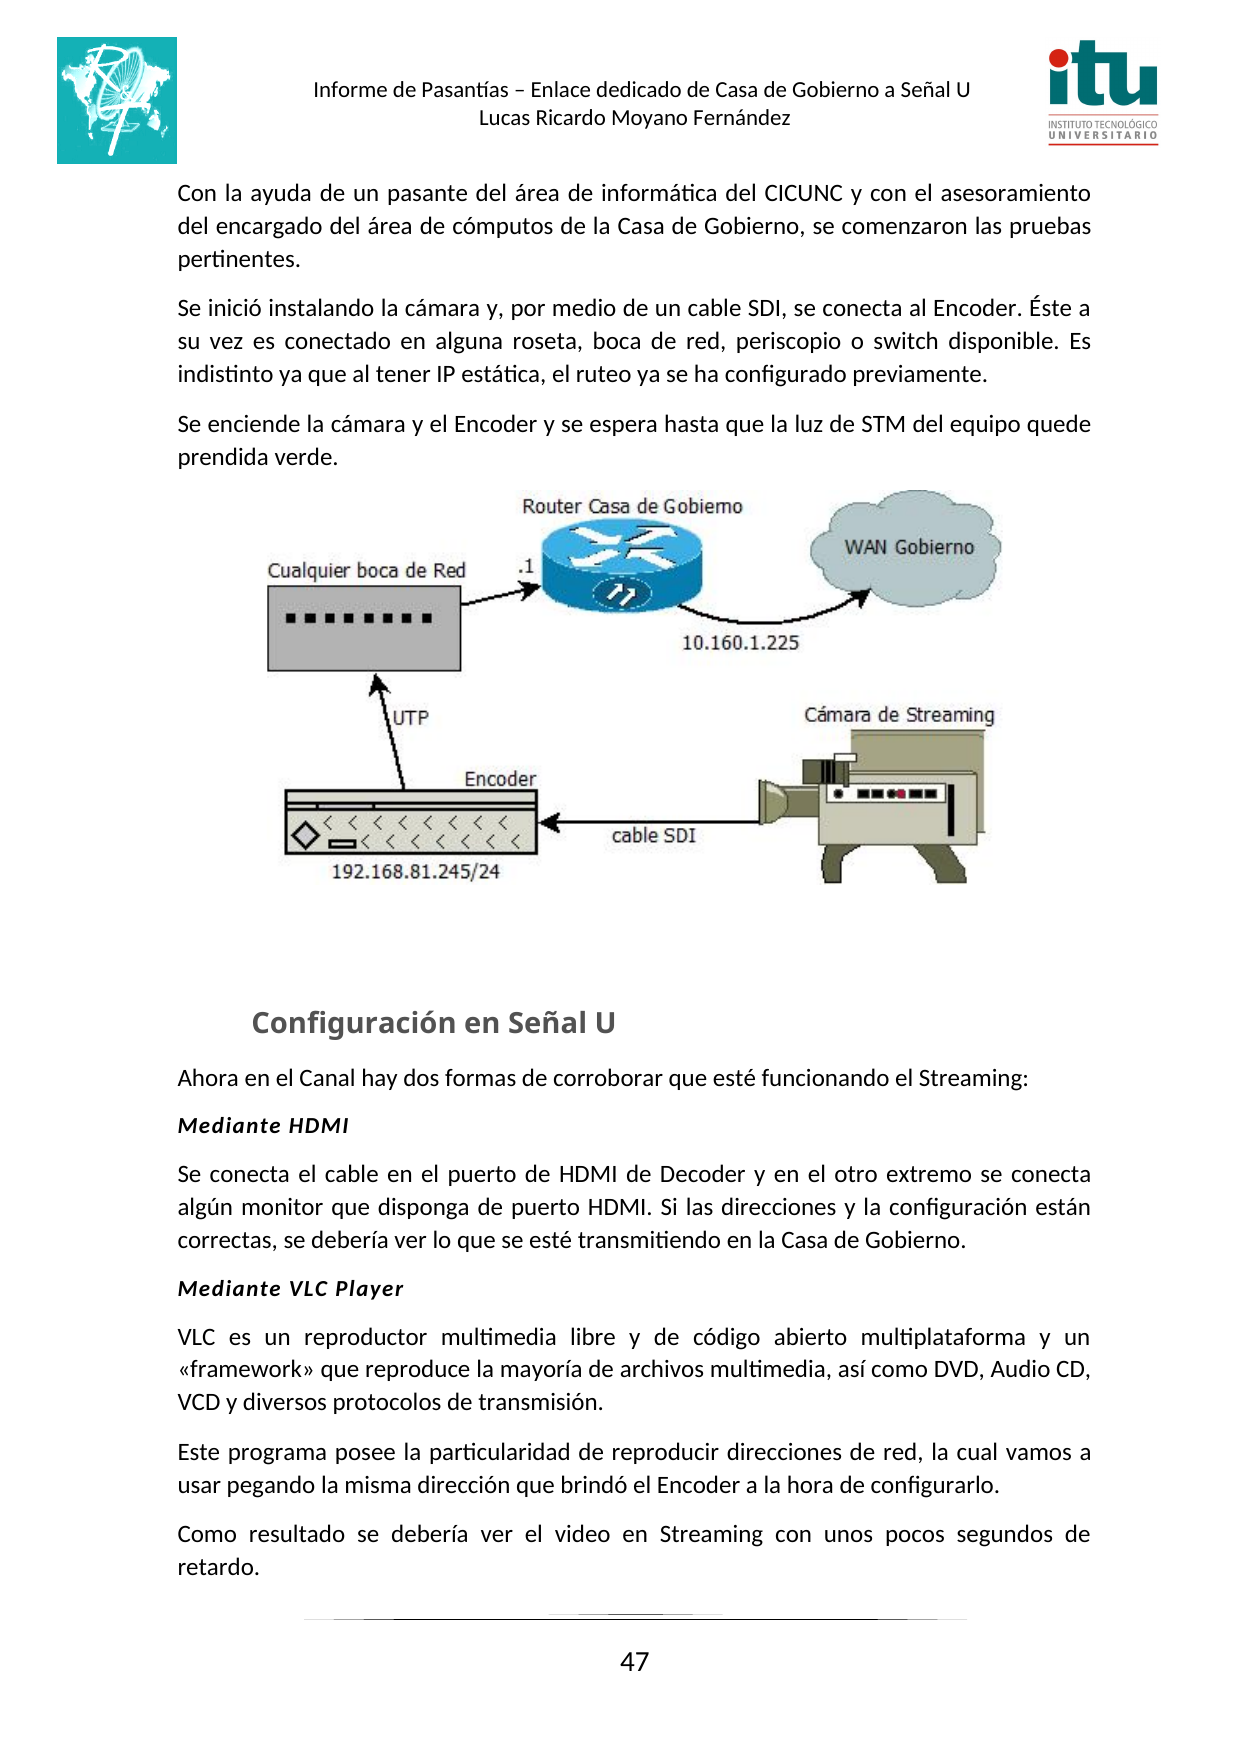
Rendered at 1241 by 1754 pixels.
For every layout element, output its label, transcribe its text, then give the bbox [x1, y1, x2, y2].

picture [1045, 37, 1161, 148]
text Se conecta el cable en el puerto de HDMI de Decoder y en el otro extremo se conecta algún monitor que disponga de puerto HDMI. Si las direcciones y la configuración están correctas, se debería ver lo que se esté transmitiendo en la Casa de Gobierno. [177, 1158, 1092, 1255]
picture [266, 490, 1003, 885]
subtitle Mediante VLC Player [177, 1274, 1092, 1302]
text Como resultado se debería ver el video en Streaming con unos pocos segundos de retardo. [177, 1519, 1092, 1582]
text Ahora en el Canal hay dos formas de corroborar que esté funcionando el Streaming: [177, 1062, 1092, 1092]
text Con la ayuda de un pasante del área de informática del CICUNC y con el asesoramiento del encargado del área de cómputos de la Casa de Gobierno, se comenzaron las pruebas pertinentes. [177, 177, 1092, 273]
subtitle Configuración en Señal U [251, 1002, 1092, 1042]
text VLC es un reproductor multimedia libre y de código abierto multiplataforma y un «framework» que reproduce la mayoría de archivos multimedia, así como DVD, Audio CD, VCD y diversos protocolos de transmisión. [177, 1321, 1092, 1417]
picture [57, 37, 177, 164]
text Se enciende la cámara y el Encoder y se espera hasta que la luz de STM del equipo quede prendida verde. [177, 408, 1092, 471]
text Se inició instalando la cámara y, por medio de un cable SDI, se conecta al Encoder. Éste a su vez es conectado en alguna roseta, boca de red, periscopio o switch disponible. Es indistinto ya que al tener IP estática, el ruteo ya se ha configurado previamente. [177, 293, 1092, 389]
text Este programa posee la particularidad de reproducir direcciones de red, la cual vamos a usar pegando la misma dirección que brindó el Encoder a la hora de configurarlo. [177, 1436, 1092, 1499]
subtitle Mediante HDMI [177, 1112, 1092, 1139]
